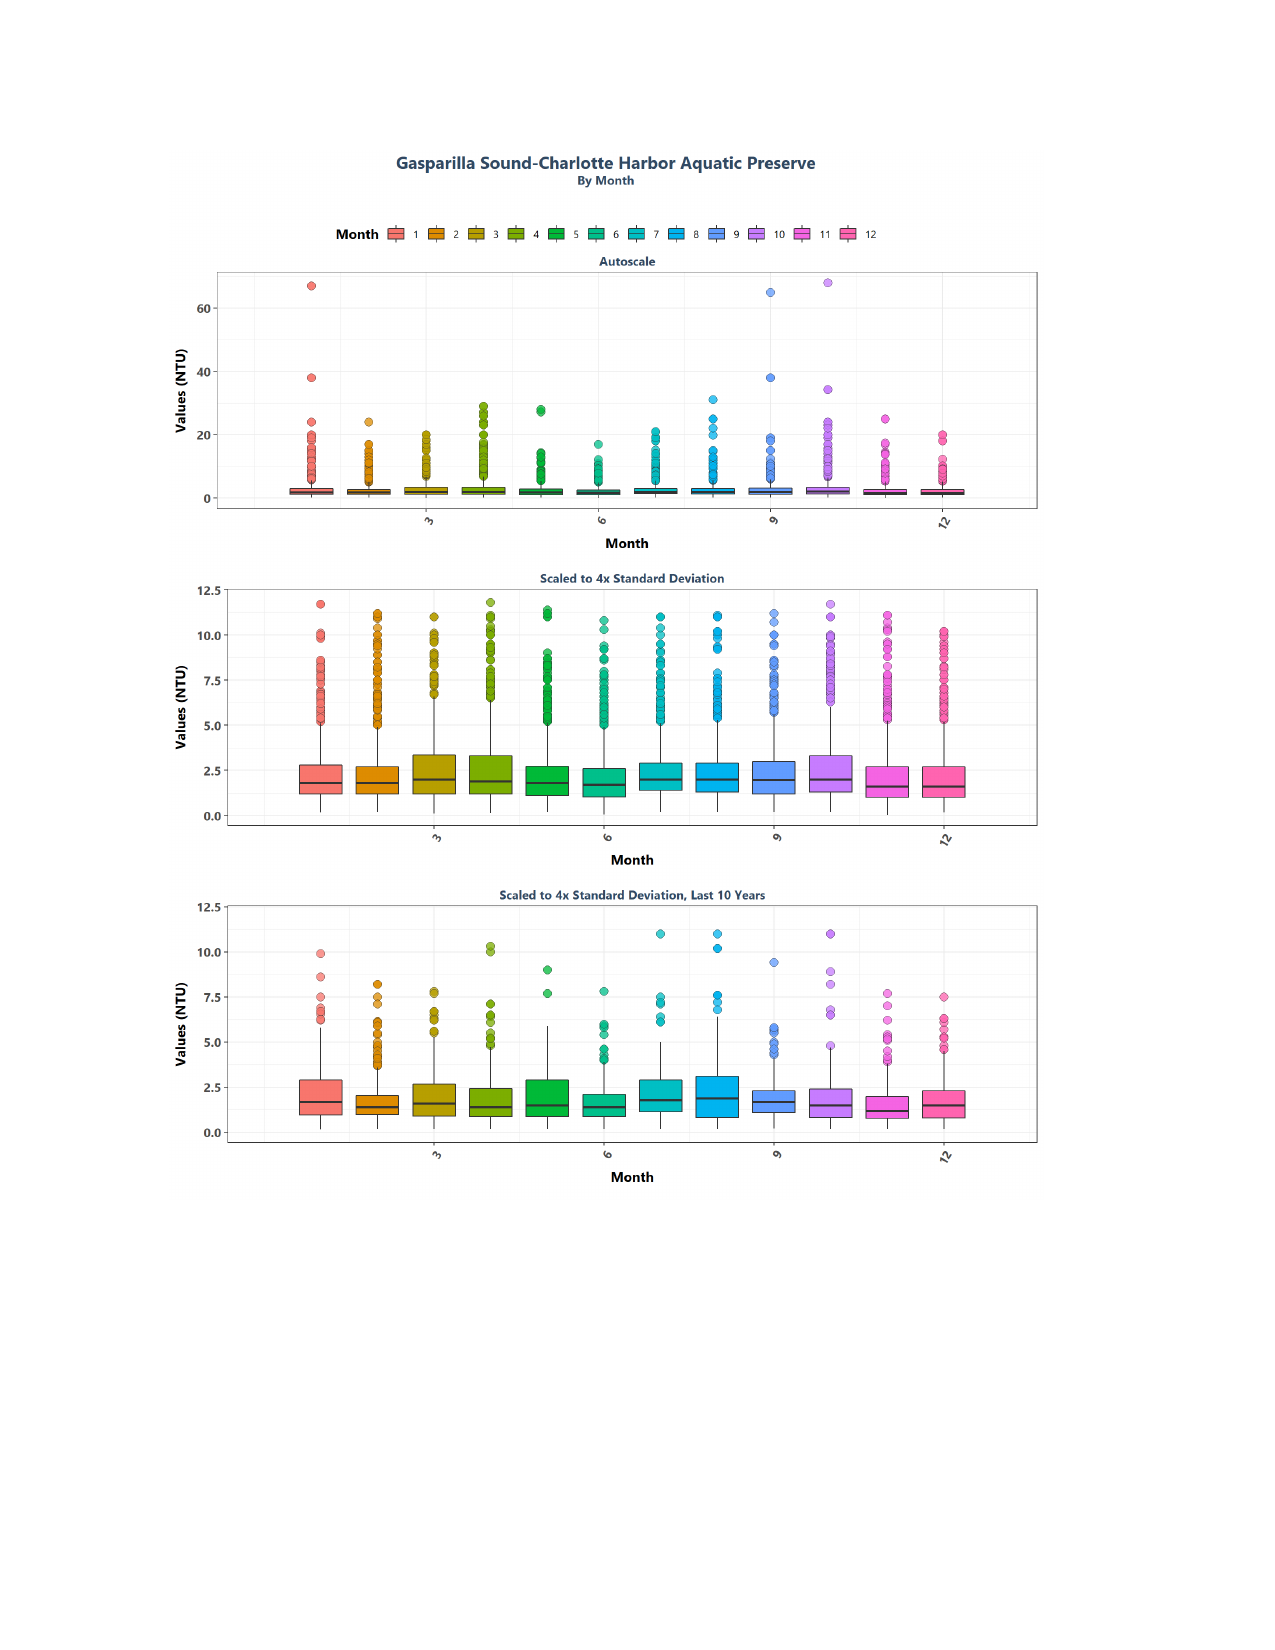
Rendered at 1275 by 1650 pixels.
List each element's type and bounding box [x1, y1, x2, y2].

picture [168, 150, 1044, 1200]
